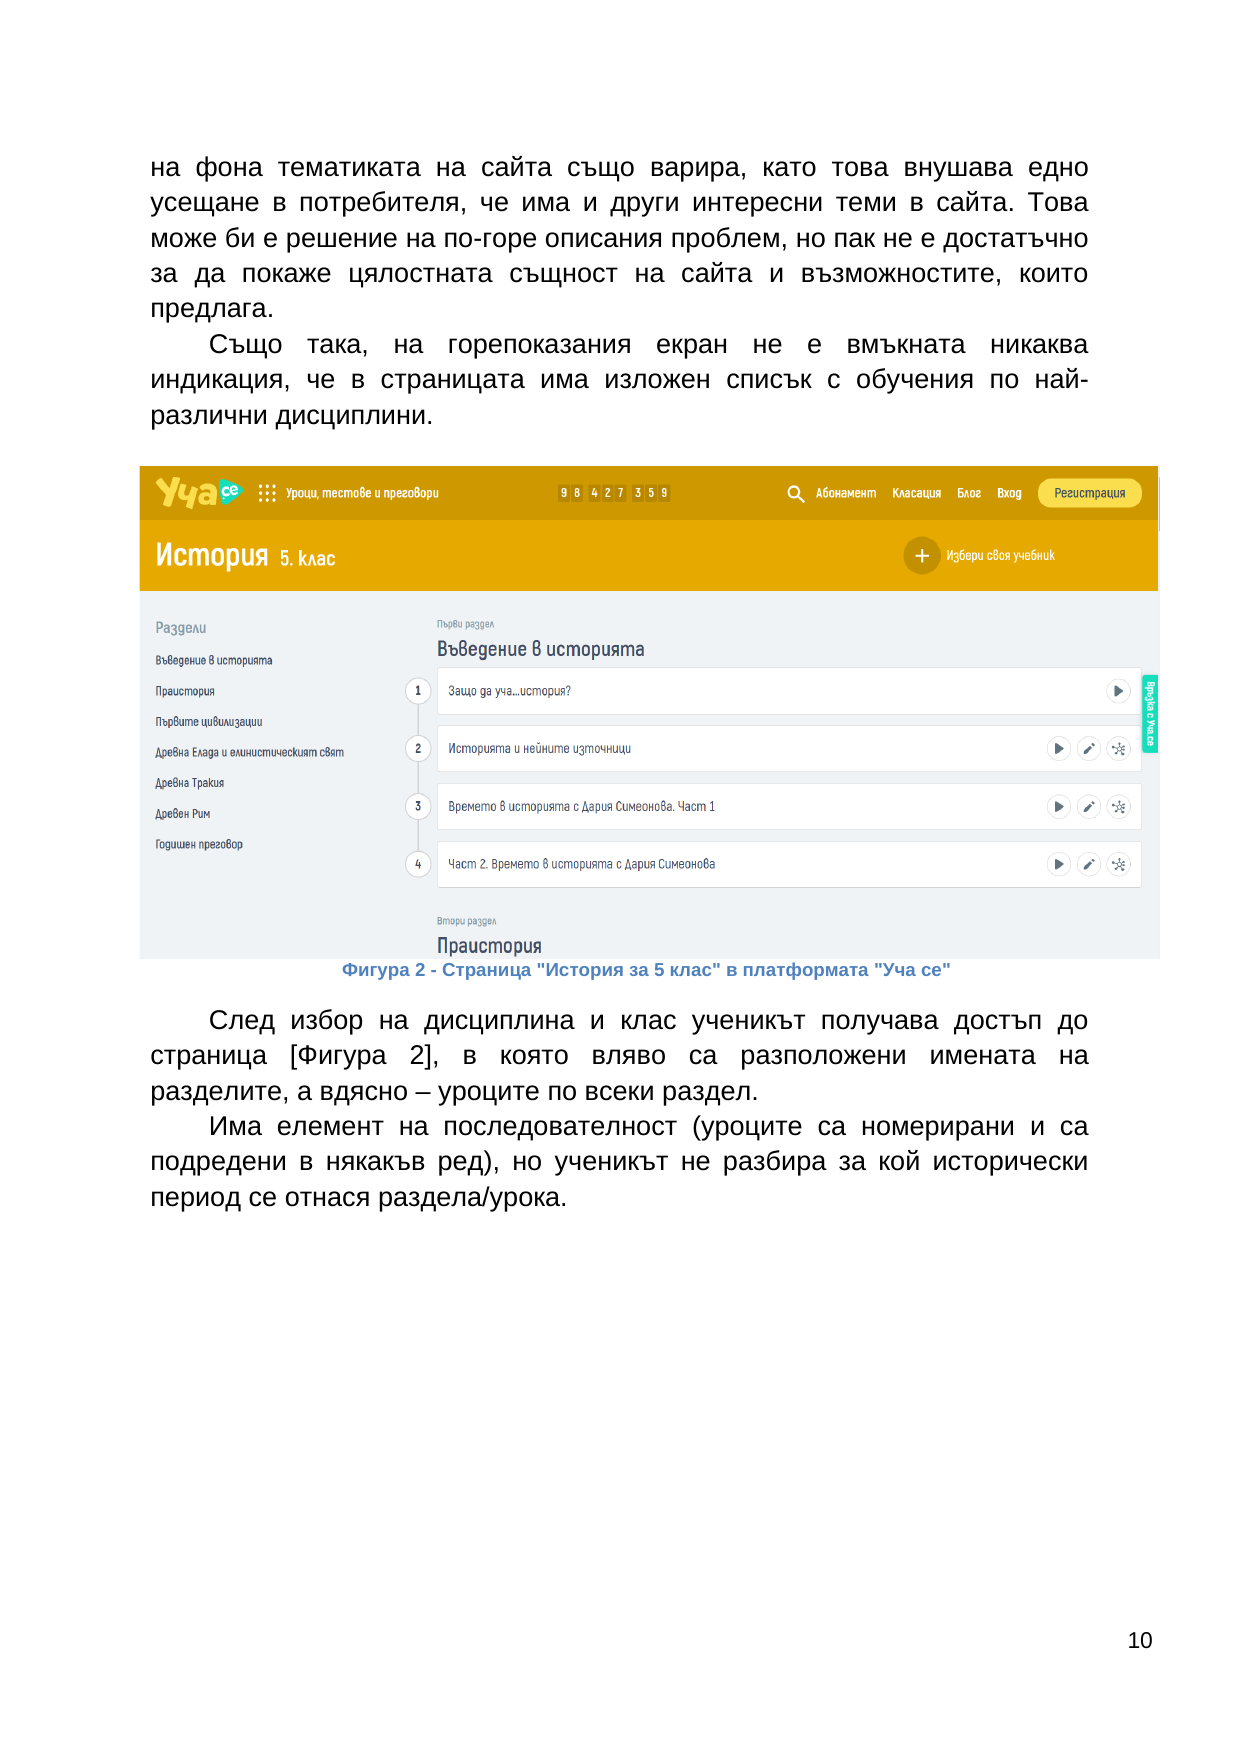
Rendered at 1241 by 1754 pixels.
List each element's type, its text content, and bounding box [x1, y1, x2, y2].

text Има елемент на последователност (уроците са номерирани и са подредени в някакъв ред), но ученикът не разбира за кой исторически период се отнася раздела/урока. [150, 1107, 1090, 1213]
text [150, 148, 1090, 325]
picture [139, 466, 1160, 959]
text Също така, на горепоказания екран не е вмъкната никаква индикация, че в страницата има изложен списък с обучения по най-различни дисциплини. [150, 325, 1090, 431]
text След избор на дисциплина и клас ученикът получава достъп до страница [Фигура 2], в която вляво са разположени имената на разделите, а вдясно – уроците по всеки раздел. [150, 1001, 1090, 1107]
text Фигура 2 - Страница "История за 5 клас" в платформата "Уча се" [139, 959, 1153, 980]
